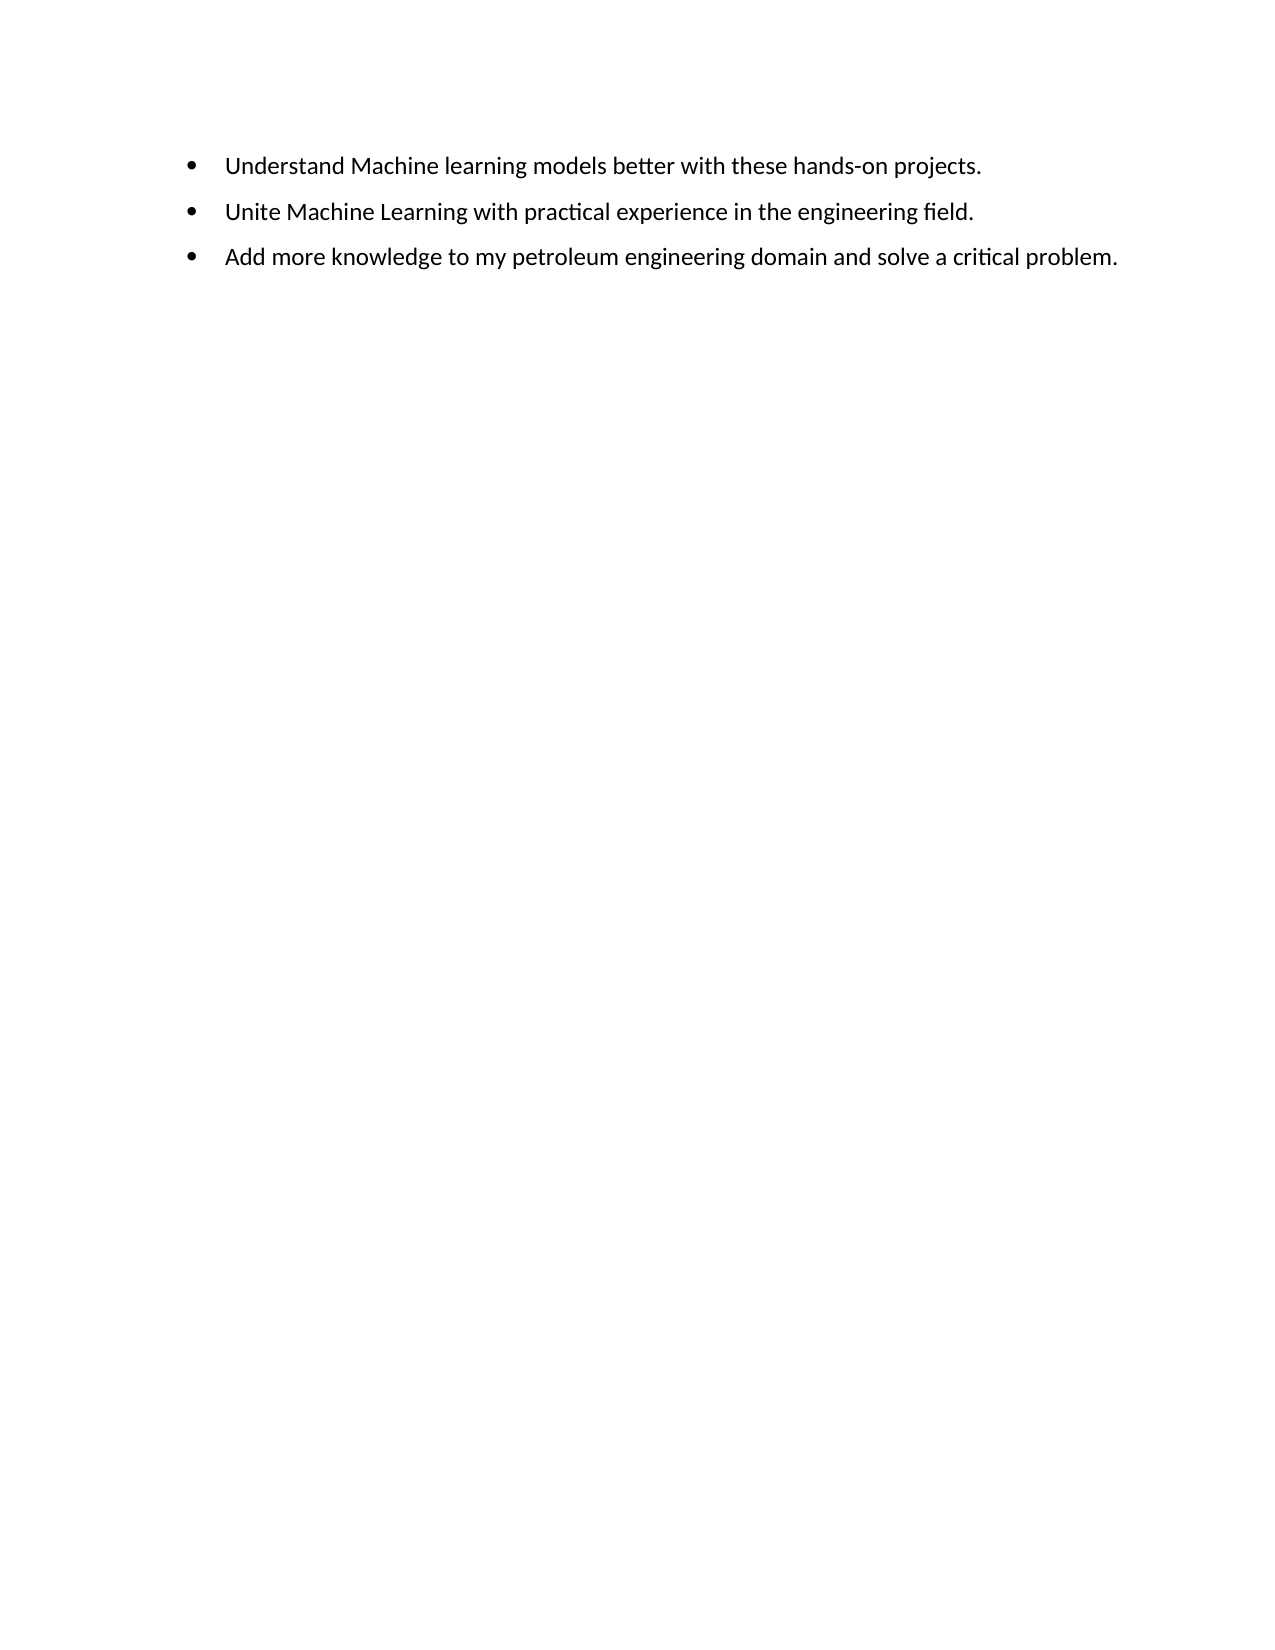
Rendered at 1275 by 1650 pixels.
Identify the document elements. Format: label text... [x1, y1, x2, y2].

list Understand Machine learning models better with these hands-on projects. [187, 150, 1125, 181]
list Unite Machine Learning with practical experience in the engineering field. [187, 196, 1125, 226]
list Add more knowledge to my petroleum engineering domain and solve a critical problem. [187, 241, 1125, 272]
